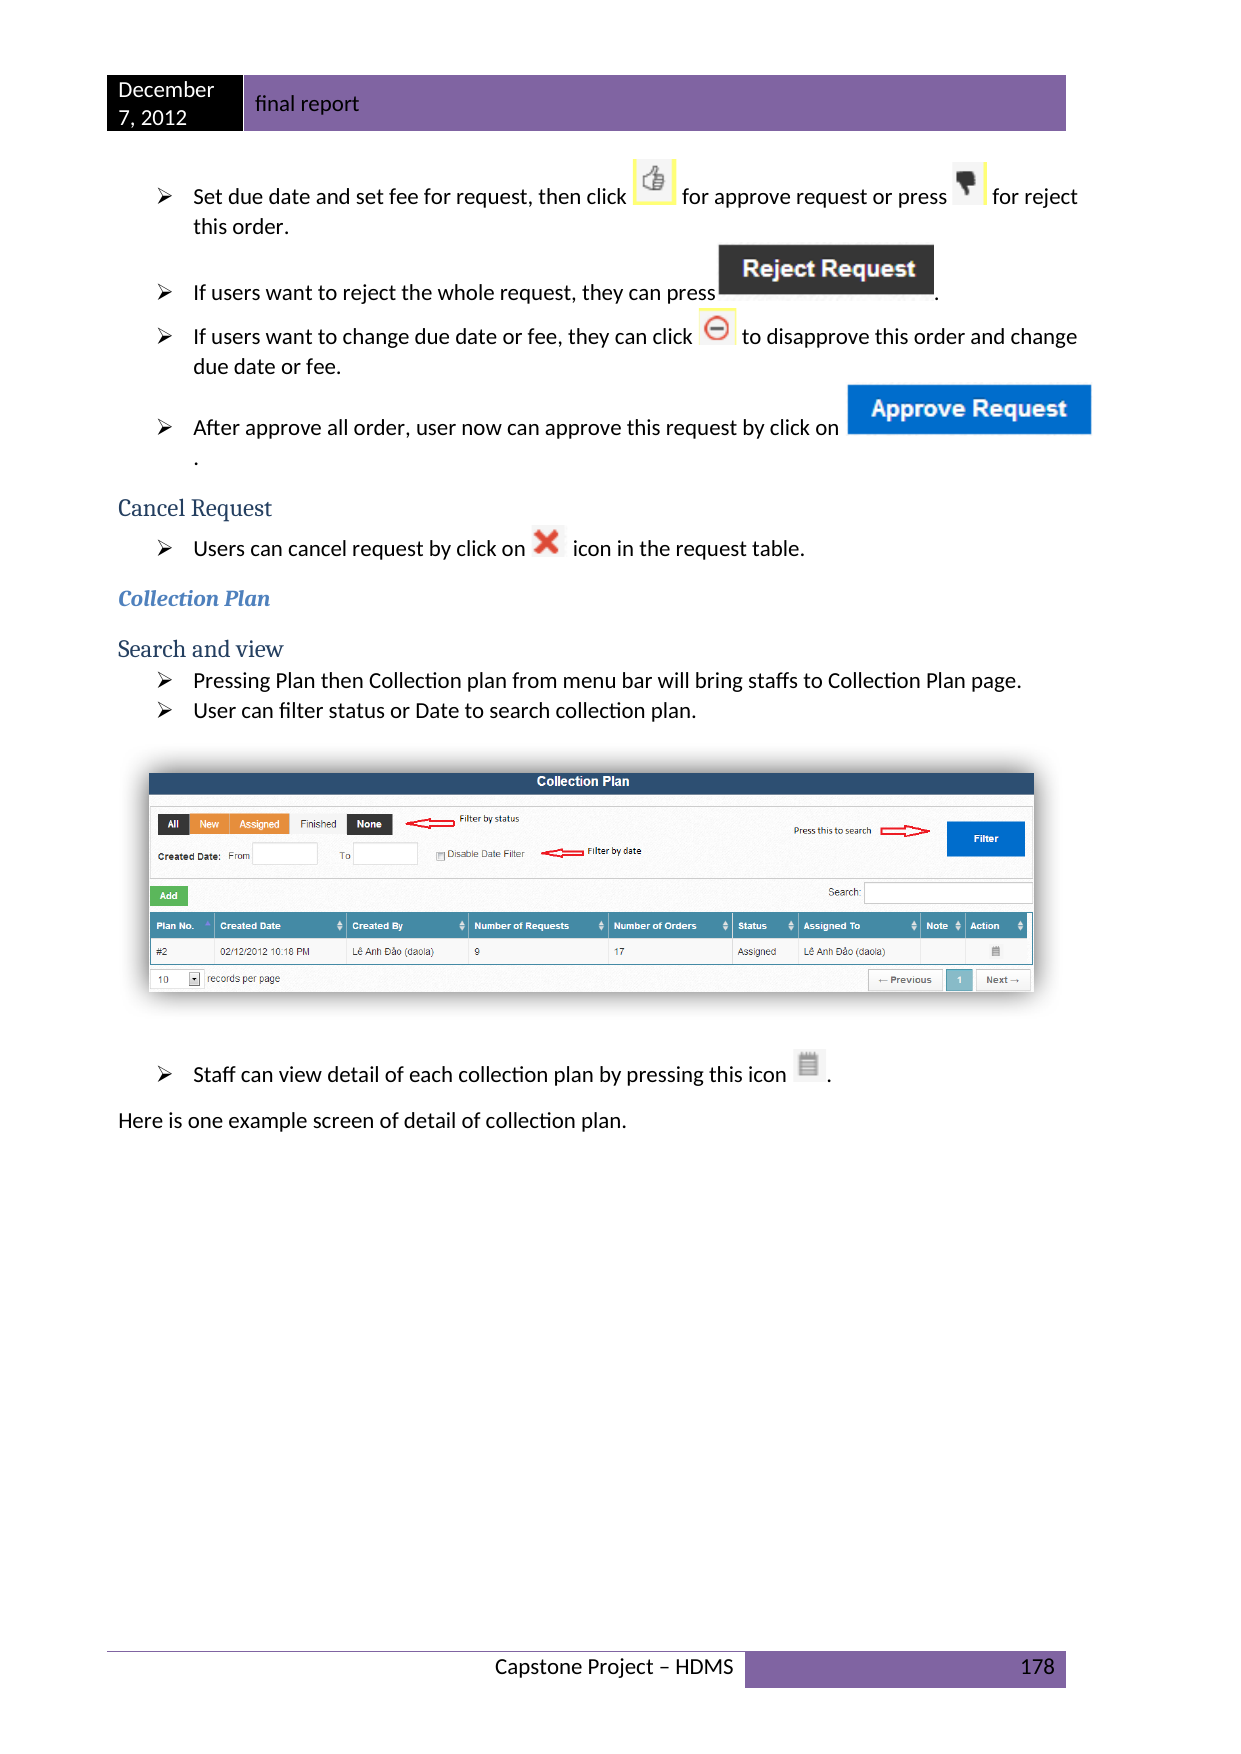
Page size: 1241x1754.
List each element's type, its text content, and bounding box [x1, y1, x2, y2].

picture [531, 525, 568, 557]
list If users want to change due date or fee, they can click to disapprove this order and change due date or fee. [156, 308, 1097, 380]
list Pressing Plan then Collection plan from menu bar will bring staffs to Collection Plan page. [156, 666, 1097, 694]
list After approve all order, user now can approve this request by click on . [156, 382, 1097, 471]
picture [149, 773, 1034, 992]
picture [793, 1049, 827, 1082]
subtitle Collection Plan [118, 585, 1097, 612]
list Staff can view detail of each collection plan by pressing this icon . [156, 1049, 1097, 1088]
picture [632, 159, 677, 205]
list If users want to reject the whole request, they can press. [156, 242, 1097, 306]
picture [698, 308, 737, 345]
text Here is one example screen of detail of collection plan. [118, 1107, 1097, 1134]
subtitle Search and view [118, 635, 1097, 663]
subtitle Cancel Request [118, 494, 1097, 523]
list Users can cancel request by click on icon in the request table. [156, 525, 1097, 562]
picture [845, 382, 1093, 436]
list Set due date and set fee for request, then click for approve request or press for reject this order. [156, 159, 1097, 240]
picture [716, 242, 934, 301]
list User can filter status or Date to search collection plan. [156, 696, 1097, 724]
picture [952, 162, 987, 205]
